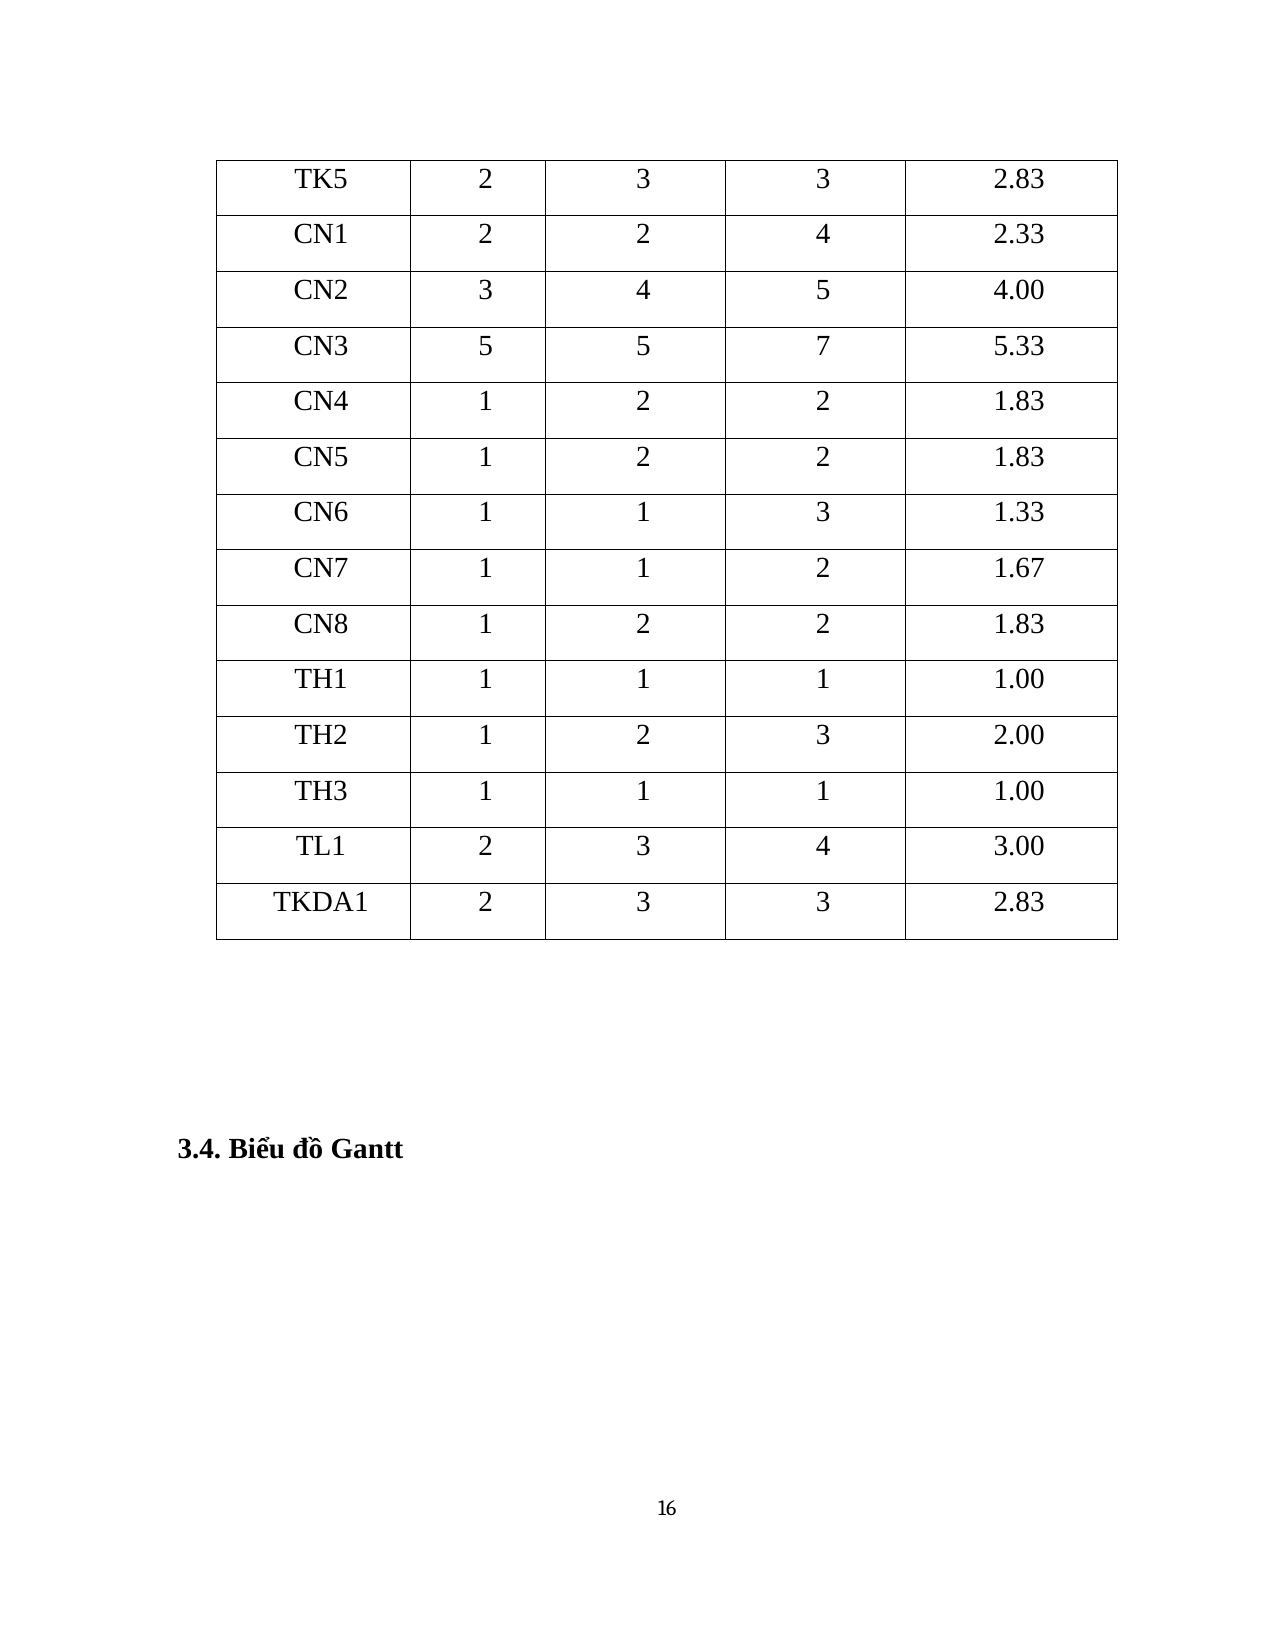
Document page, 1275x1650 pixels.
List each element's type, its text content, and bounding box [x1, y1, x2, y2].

table_cell 3 [726, 495, 905, 549]
table_cell 4 [726, 828, 905, 883]
table_cell 2 [411, 828, 545, 883]
table_cell 2 [726, 550, 905, 605]
table_cell TH2 [217, 717, 410, 772]
table_cell 1 [411, 383, 545, 438]
table_cell 1 [411, 495, 545, 549]
table_cell CN3 [217, 328, 410, 382]
table_cell 3 [726, 161, 905, 215]
table_cell TH3 [217, 773, 410, 827]
table_cell 2 [726, 439, 905, 493]
table_cell 1 [411, 606, 545, 660]
table_cell 2.83 [906, 161, 1117, 215]
table_cell 1.83 [906, 606, 1117, 660]
table_cell 1 [411, 773, 545, 827]
table_cell 1.33 [906, 495, 1117, 549]
table_cell CN4 [217, 383, 410, 438]
table_cell 4 [546, 272, 725, 327]
table_cell 3 [411, 272, 545, 327]
table_cell CN8 [217, 606, 410, 660]
table_cell 2.83 [906, 884, 1117, 938]
table_cell 2 [546, 717, 725, 772]
table_cell 2 [726, 383, 905, 438]
table_cell 3 [546, 828, 725, 883]
table_cell TK5 [217, 161, 410, 215]
table_cell 1 [546, 773, 725, 827]
table_cell 1.00 [906, 661, 1117, 716]
subtitle 3.4. Biểu đồ Gantt [177, 1131, 1157, 1164]
table_cell 4 [726, 216, 905, 271]
table_cell 5 [546, 328, 725, 382]
table_cell CN2 [217, 272, 410, 327]
table_cell CN6 [217, 495, 410, 549]
table_cell 1 [726, 773, 905, 827]
table_cell TH1 [217, 661, 410, 716]
table_cell CN5 [217, 439, 410, 493]
table_cell 3 [726, 884, 905, 938]
table_cell CN1 [217, 216, 410, 271]
table_cell 2 [411, 161, 545, 215]
table_cell 4.00 [906, 272, 1117, 327]
table_cell 7 [726, 328, 905, 382]
table_cell 1 [411, 439, 545, 493]
table_cell 3 [546, 161, 725, 215]
table_cell 5 [726, 272, 905, 327]
table_cell 1 [546, 550, 725, 605]
table_cell 1 [411, 550, 545, 605]
table_cell CN7 [217, 550, 410, 605]
table_cell 5.33 [906, 328, 1117, 382]
table_cell 3 [726, 717, 905, 772]
table_cell 2.00 [906, 717, 1117, 772]
table_cell 5 [411, 328, 545, 382]
table_cell 2 [546, 606, 725, 660]
table_cell 1 [546, 661, 725, 716]
table_cell 2 [726, 606, 905, 660]
table_cell 1.83 [906, 439, 1117, 493]
table_cell 3 [546, 884, 725, 938]
table_cell 2 [546, 439, 725, 493]
table_cell 3.00 [906, 828, 1117, 883]
table_cell 2 [411, 884, 545, 938]
table_cell 1.00 [906, 773, 1117, 827]
table_cell 2 [546, 216, 725, 271]
table_cell TKDA1 [217, 884, 410, 938]
table_cell TL1 [217, 828, 410, 883]
table_cell 1 [726, 661, 905, 716]
table_cell 2 [546, 383, 725, 438]
table_cell 1 [411, 661, 545, 716]
table_cell 1 [546, 495, 725, 549]
table_cell 2.33 [906, 216, 1117, 271]
table_cell 1 [411, 717, 545, 772]
table_cell 1.67 [906, 550, 1117, 605]
table_cell 1.83 [906, 383, 1117, 438]
table_cell 2 [411, 216, 545, 271]
